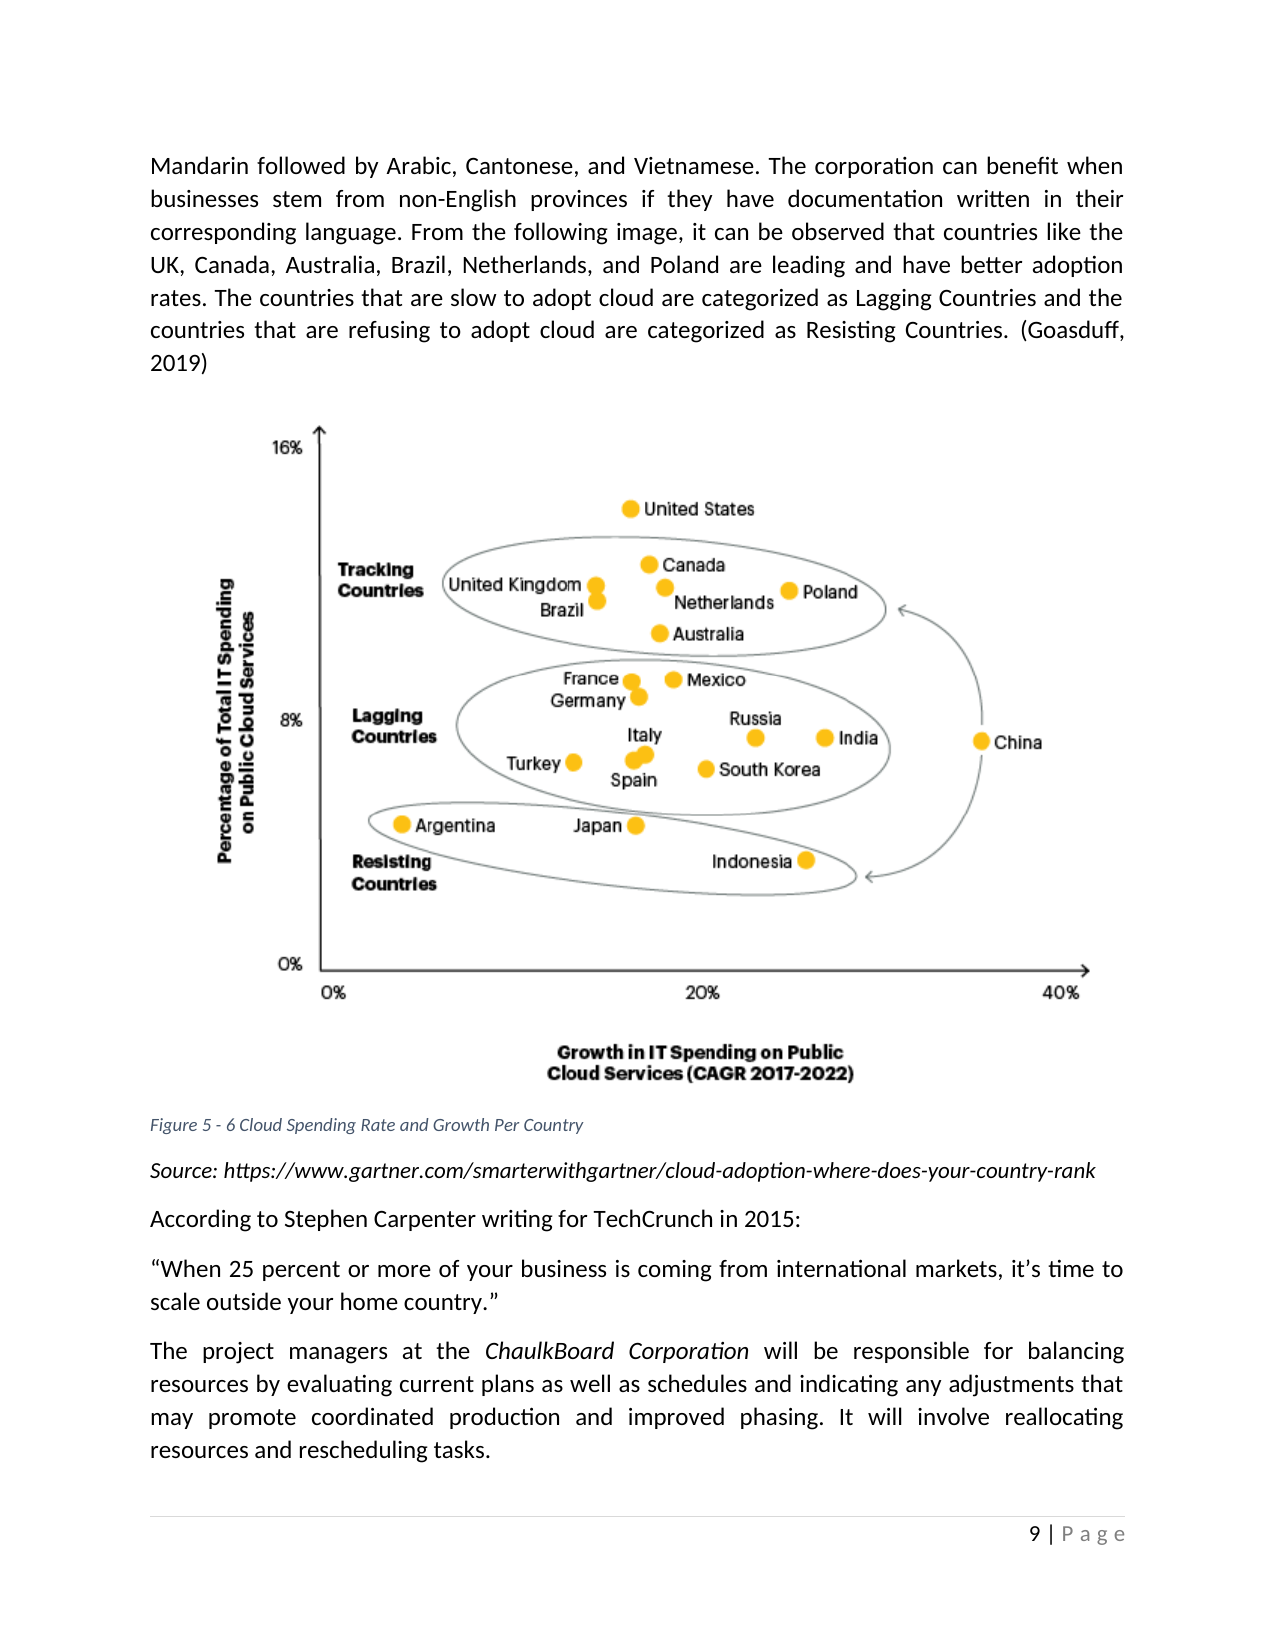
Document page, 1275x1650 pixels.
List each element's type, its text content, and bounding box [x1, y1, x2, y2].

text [150, 150, 1125, 378]
text Source: https://www.gartner.com/smarterwithgartner/cloud-adoption-where-does-your-country-rank [150, 1157, 1125, 1184]
text Figure 5 - 6 Cloud Spending Rate and Growth Per Country [150, 1113, 1125, 1136]
picture [150, 397, 1125, 1094]
text According to Stephen Carpenter writing for TechCrunch in 2015: [150, 1203, 1125, 1234]
text The project managers at the ChaulkBoard Corporation will be responsible for balancing resources by evaluating current plans as well as schedules and indicating any adjustments that may promote coordinated production and improved phasing. It will involve reallocating resources and rescheduling tasks. [150, 1336, 1125, 1465]
text “When 25 percent or more of your business is coming from international markets, it’s time to scale outside your home country.” [150, 1253, 1125, 1316]
